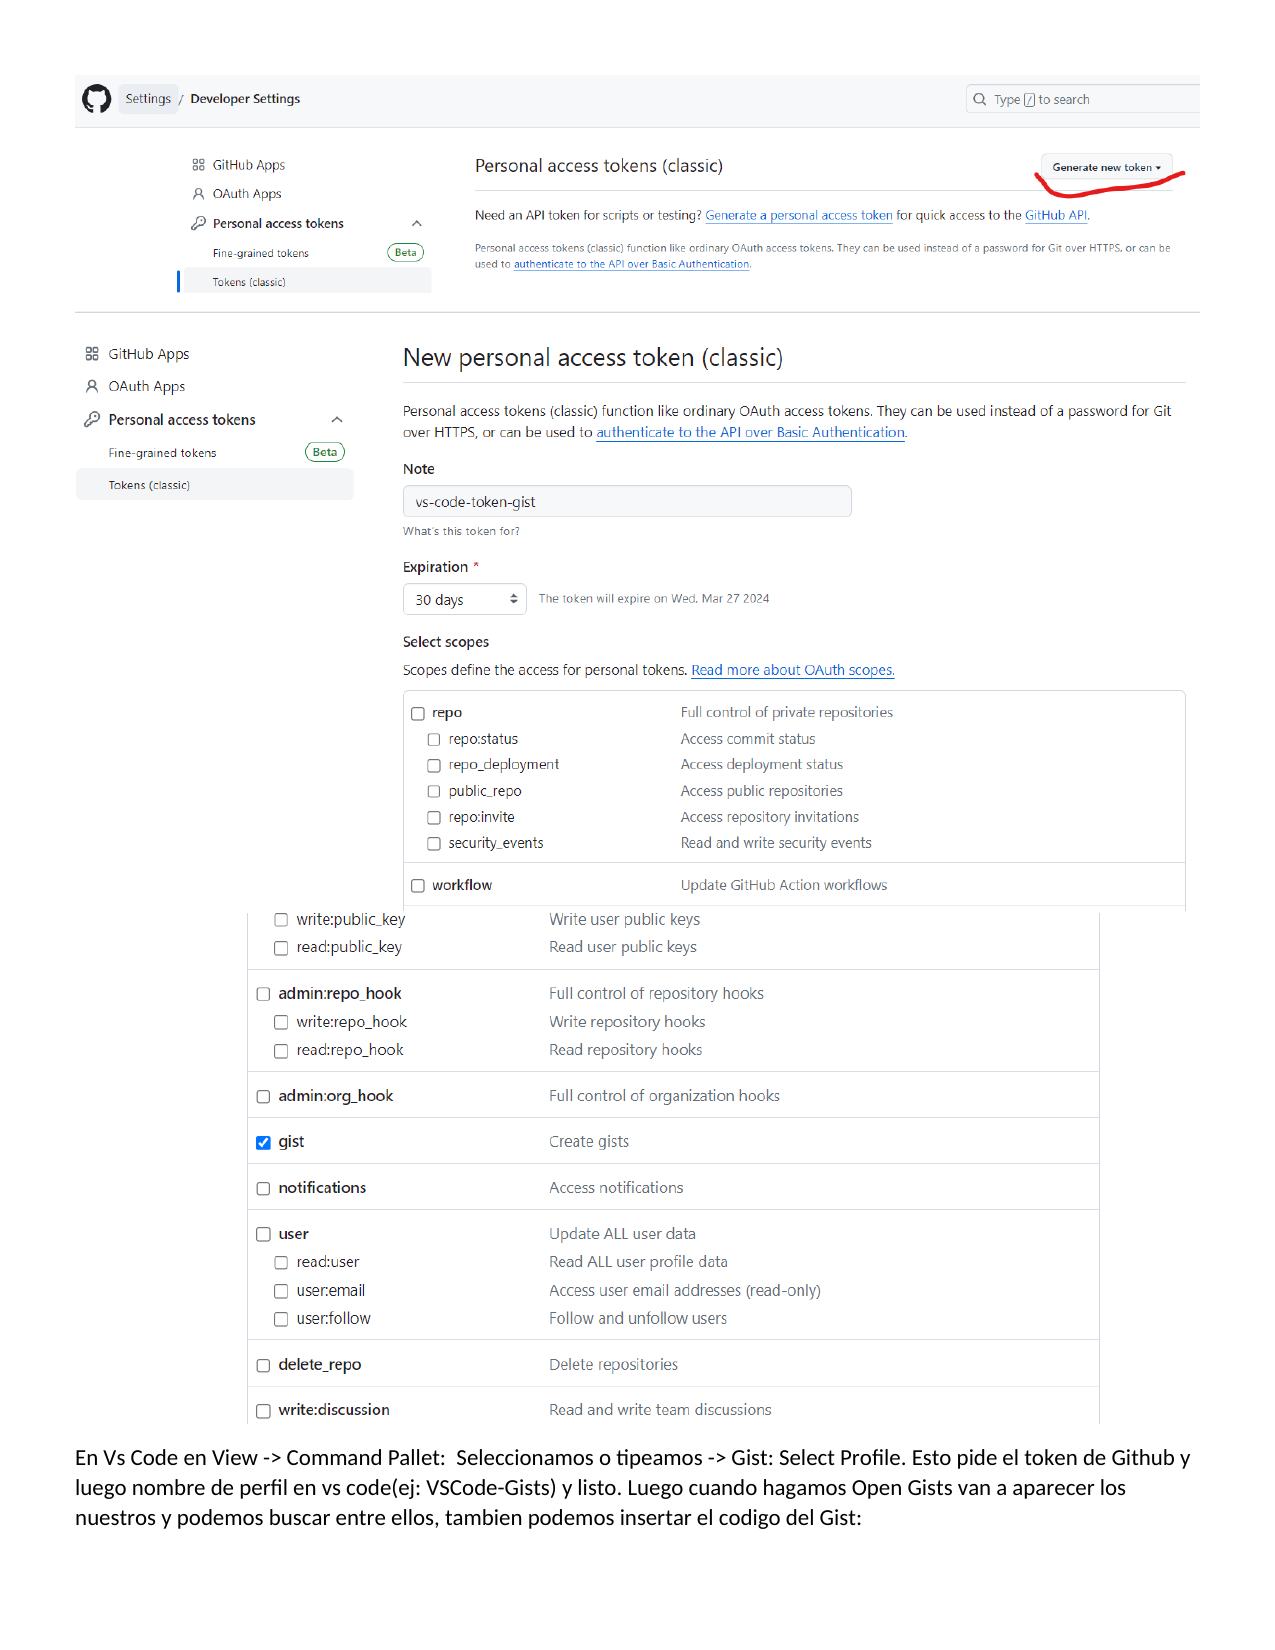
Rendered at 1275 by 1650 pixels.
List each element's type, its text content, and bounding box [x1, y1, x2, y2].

picture [75, 913, 1200, 1424]
picture [75, 311, 1200, 911]
text En Vs Code en View -> Command Pallet: Seleccionamos o tipeamos -> Gist: Select Profile. Esto pide el token de Github y luego nombre de perfil en vs code(ej: VSCode-Gists) y listo. Luego cuando hagamos Open Gists van a aparecer los nuestros y podemos buscar entre ellos, tambien podemos insertar el codigo del Gist: [75, 1443, 1200, 1531]
picture [75, 75, 1200, 293]
